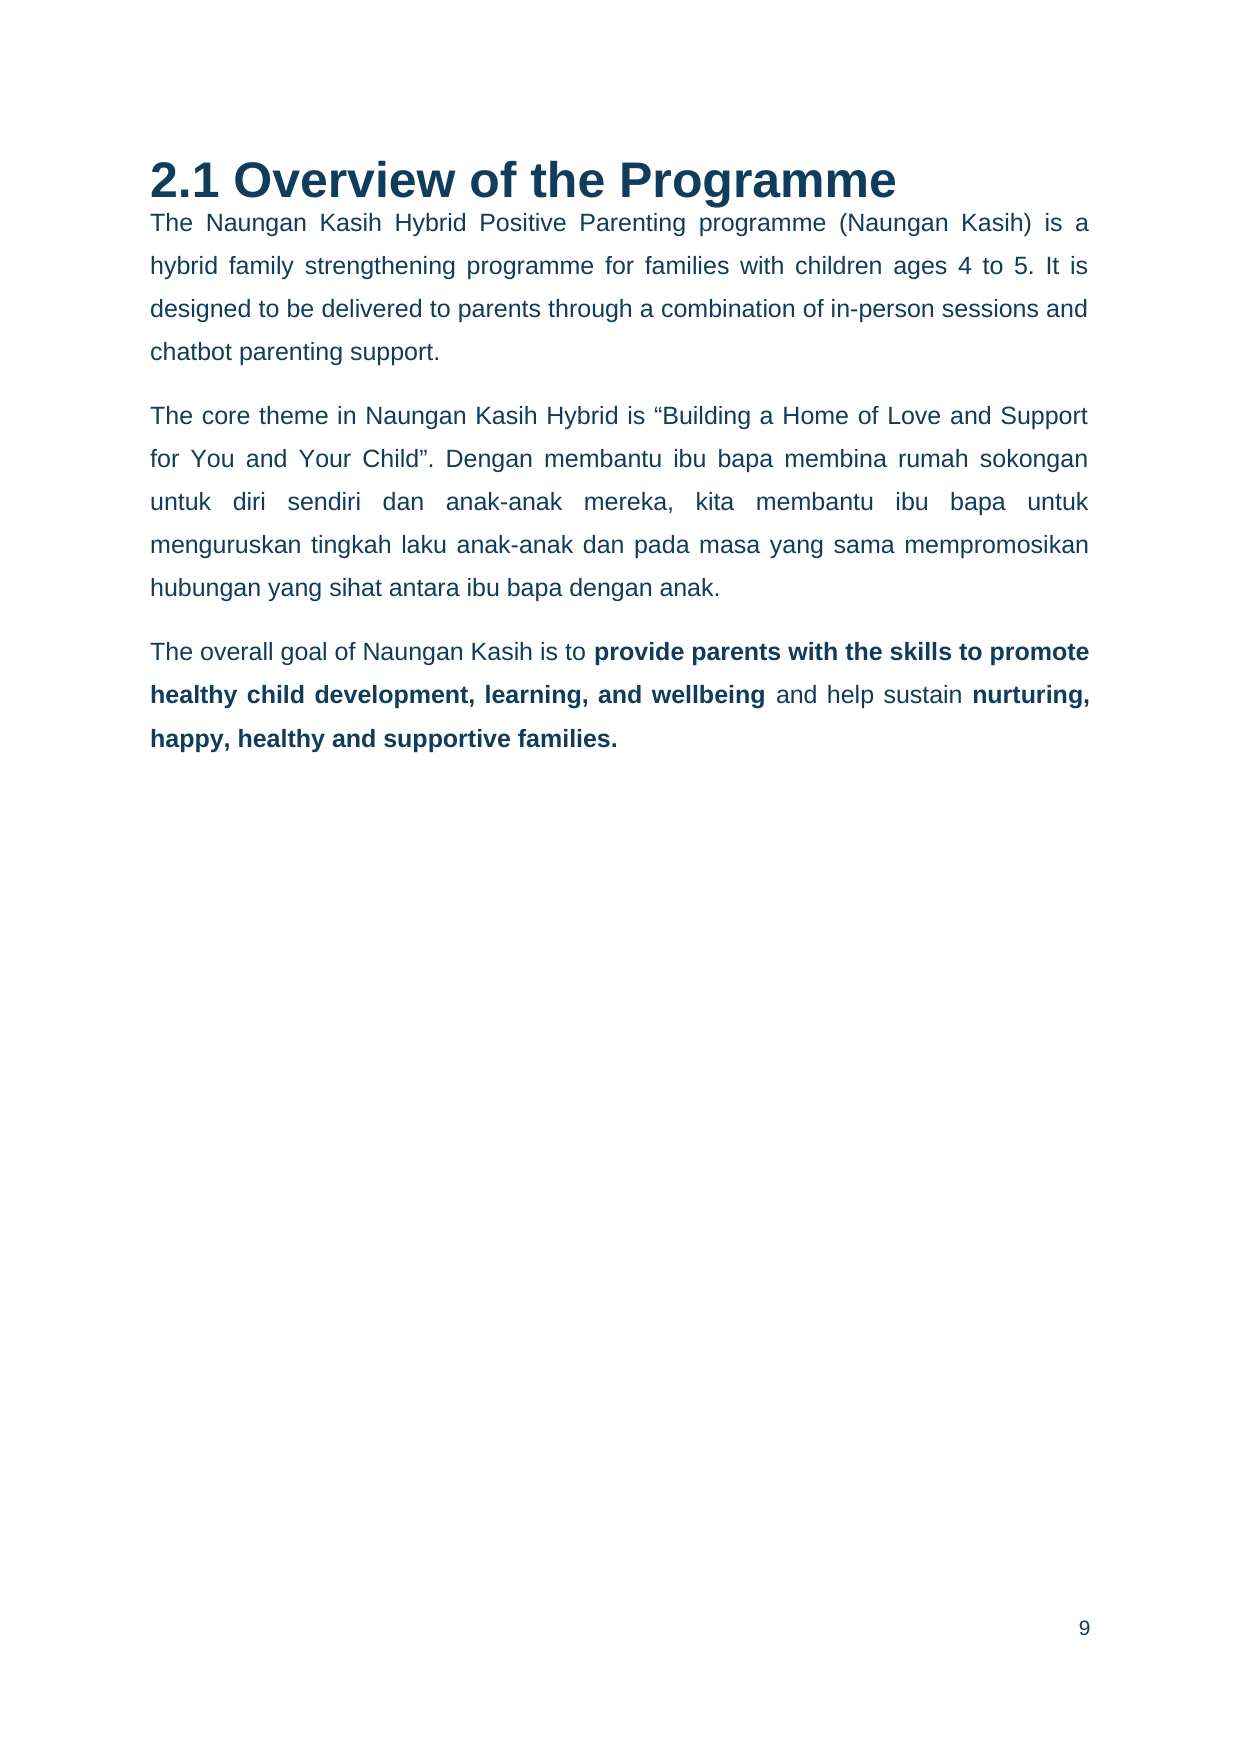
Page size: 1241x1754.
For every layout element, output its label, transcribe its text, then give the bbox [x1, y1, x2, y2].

text The overall goal of Naungan Kasih is to provide parents with the skills to promote healthy child development, learning, and wellbeing and help sustain nurturing, happy, healthy and supportive families. [150, 637, 1090, 752]
text The Naungan Kasih Hybrid Positive Parenting programme (Naungan Kasih) is a hybrid family strengthening programme for families with children ages 4 to 5. It is designed to be delivered to parents through a combination of in-person sessions and chatbot parenting support. [150, 207, 1090, 366]
text The core theme in Naungan Kasih Hybrid is “Building a Home of Love and Support for You and Your Child”. Dengan membantu ibu bapa membina rumah sokongan untuk diri sendiri dan anak-anak mereka, kita membantu ibu bapa untuk menguruskan tingkah laku anak-anak dan pada masa yang sama mempromosikan hubungan yang sihat antara ibu bapa dengan anak. [150, 401, 1090, 602]
subtitle 2.1 Overview of the Programme [150, 150, 1090, 207]
